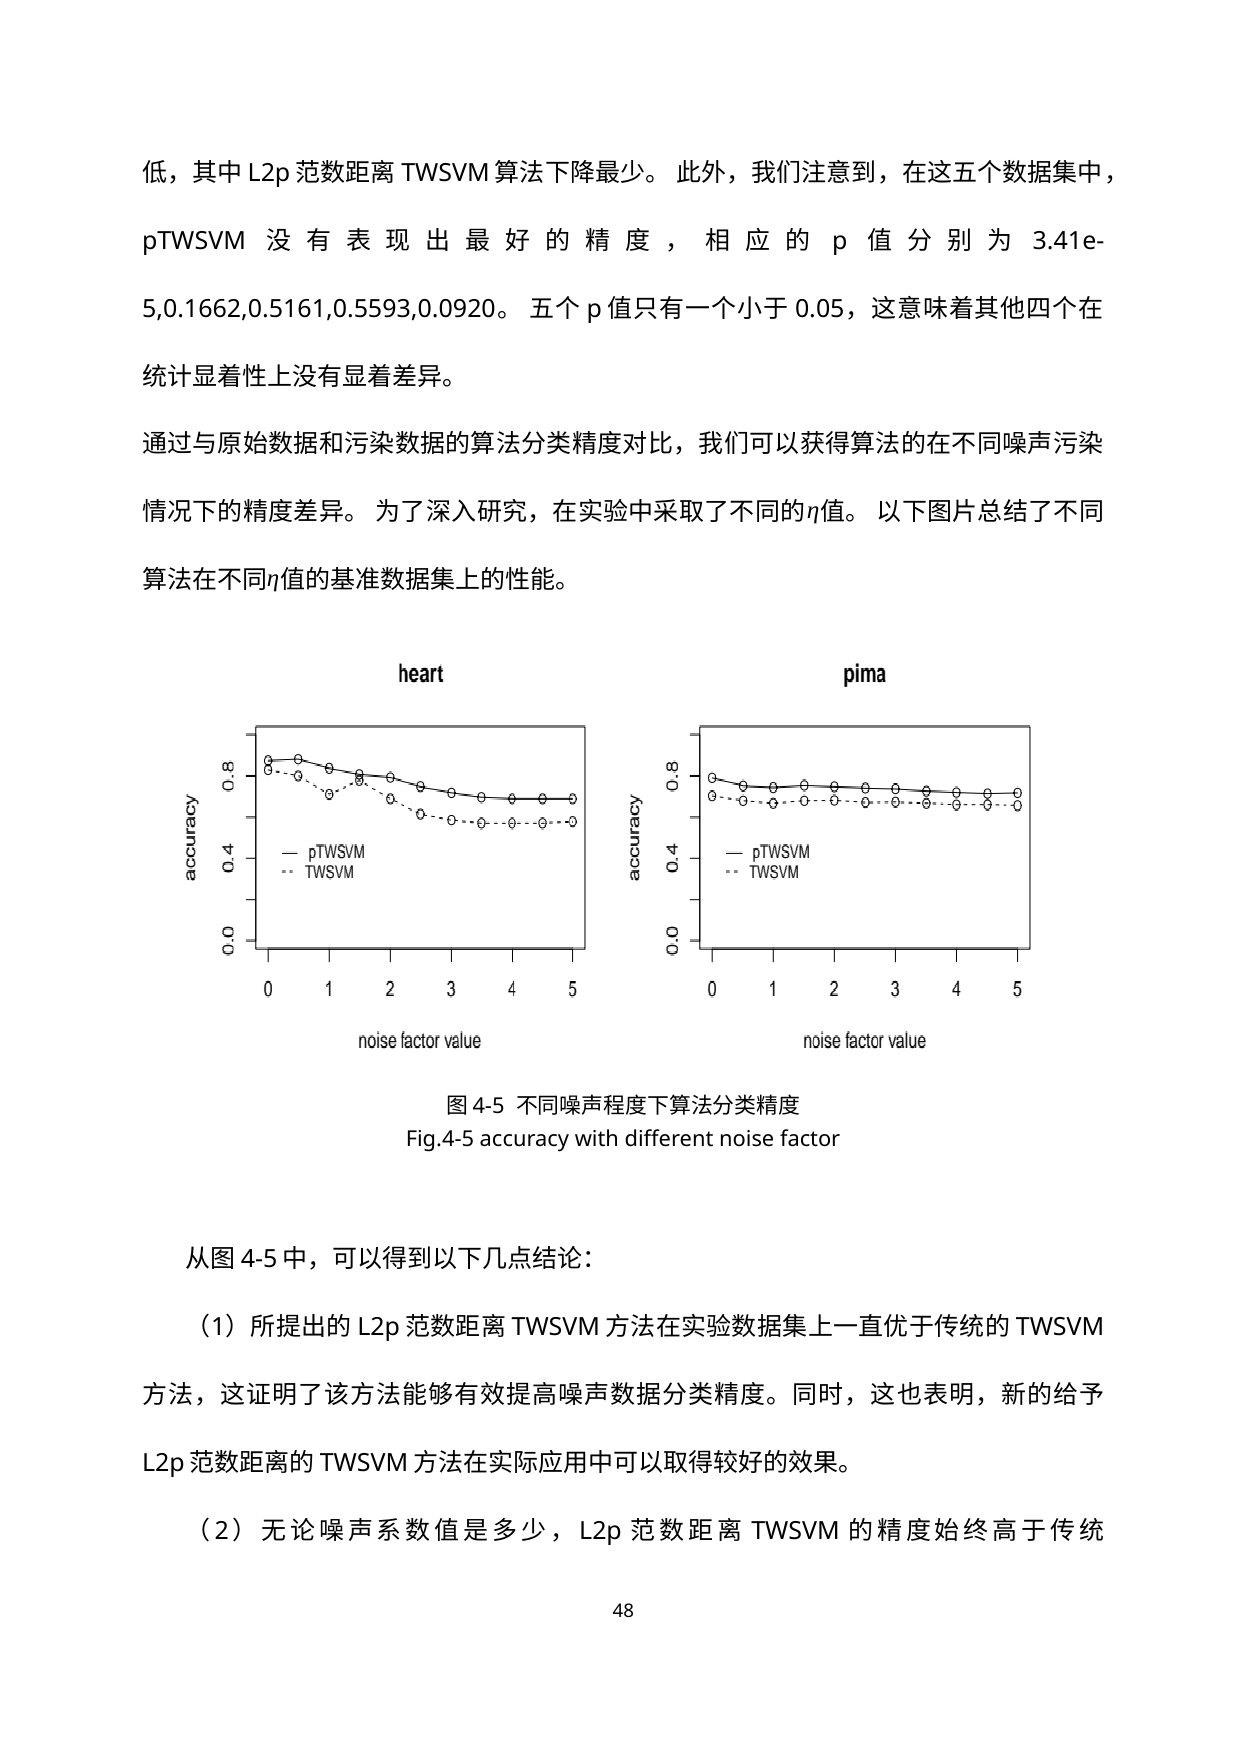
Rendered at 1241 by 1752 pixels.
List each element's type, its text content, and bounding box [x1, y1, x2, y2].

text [142, 1495, 1104, 1563]
text （1）所提出的L2p范数距离TWSVM方法在实验数据集上一直优于传统的TWSVM方法，这证明了该方法能够有效提高噪声数据分类精度。同时，这也表明，新的给予L2p范数距离的TWSVM方法在实际应用中可以取得较好的效果。 [142, 1291, 1104, 1495]
text 图4-5 不同噪声程度下算法分类精度 [142, 1087, 1104, 1121]
text 从图4-5中，可以得到以下几点结论： [142, 1223, 1104, 1291]
text Fig.4-5 accuracy with different noise factor [142, 1121, 1104, 1155]
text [142, 136, 1104, 408]
text 通过与原始数据和污染数据的算法分类精度对比，我们可以获得算法的在不同噪声污染情况下的精度差异。 为了深入研究，在实验中采取了不同的值。 以下图片总结了不同算法在不同值的基准数据集上的性能。 [142, 408, 1104, 612]
